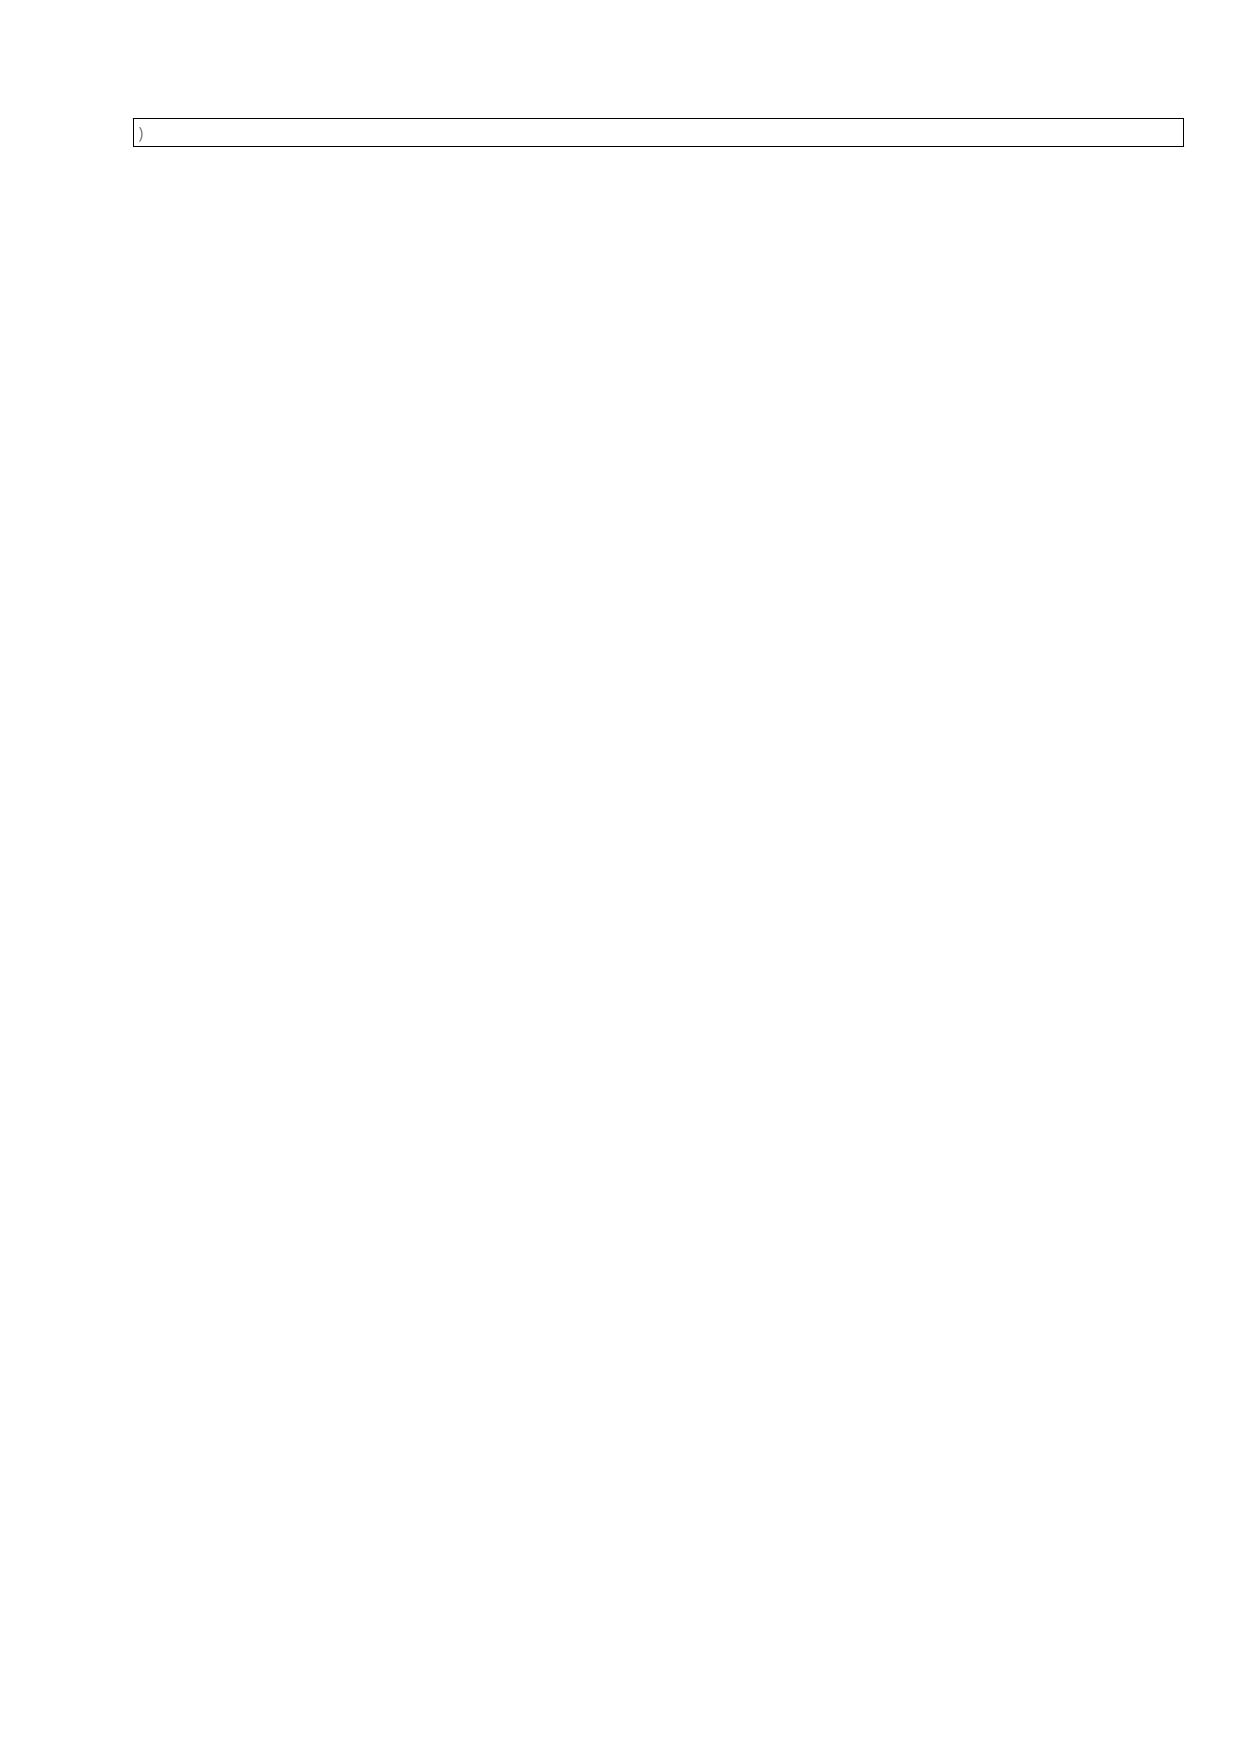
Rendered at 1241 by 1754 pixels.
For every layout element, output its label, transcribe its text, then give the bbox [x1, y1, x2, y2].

text ) [134, 119, 1183, 146]
